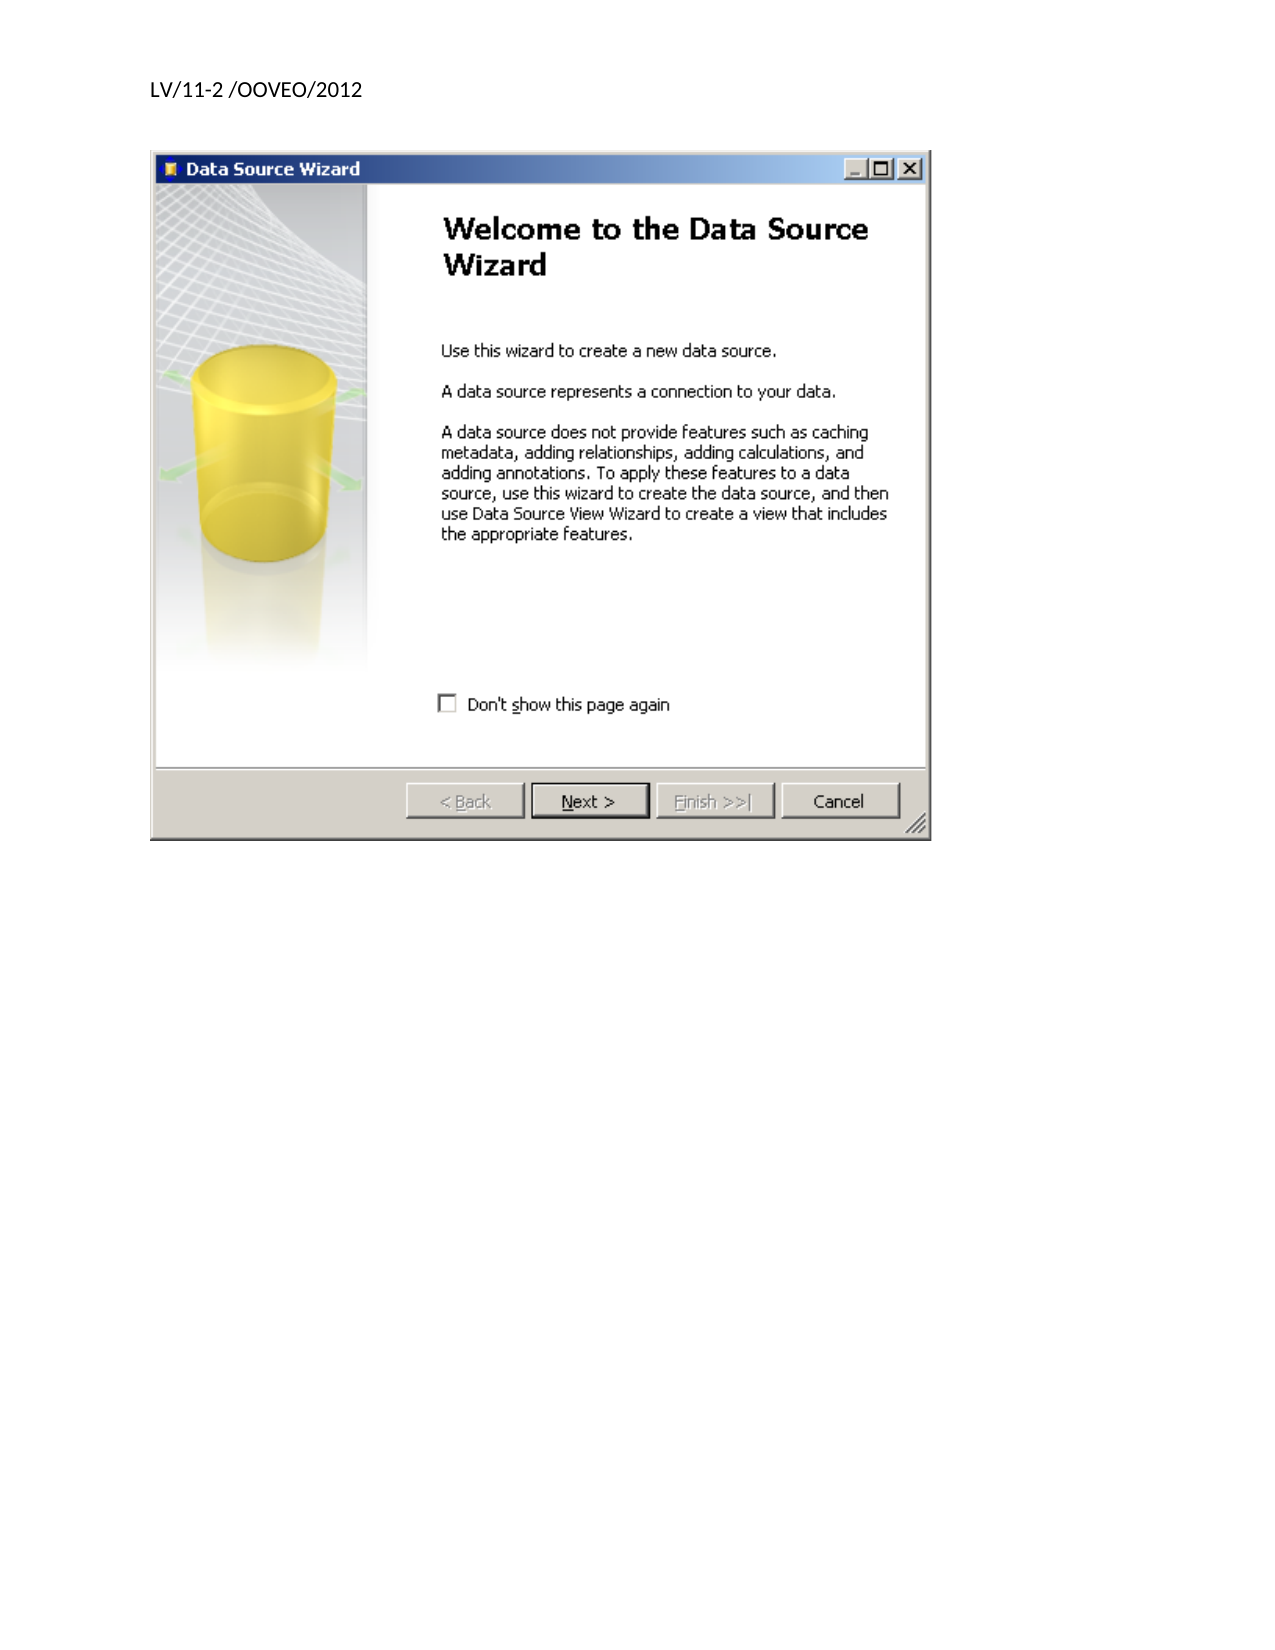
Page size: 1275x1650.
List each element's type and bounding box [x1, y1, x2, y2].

picture [150, 150, 932, 841]
